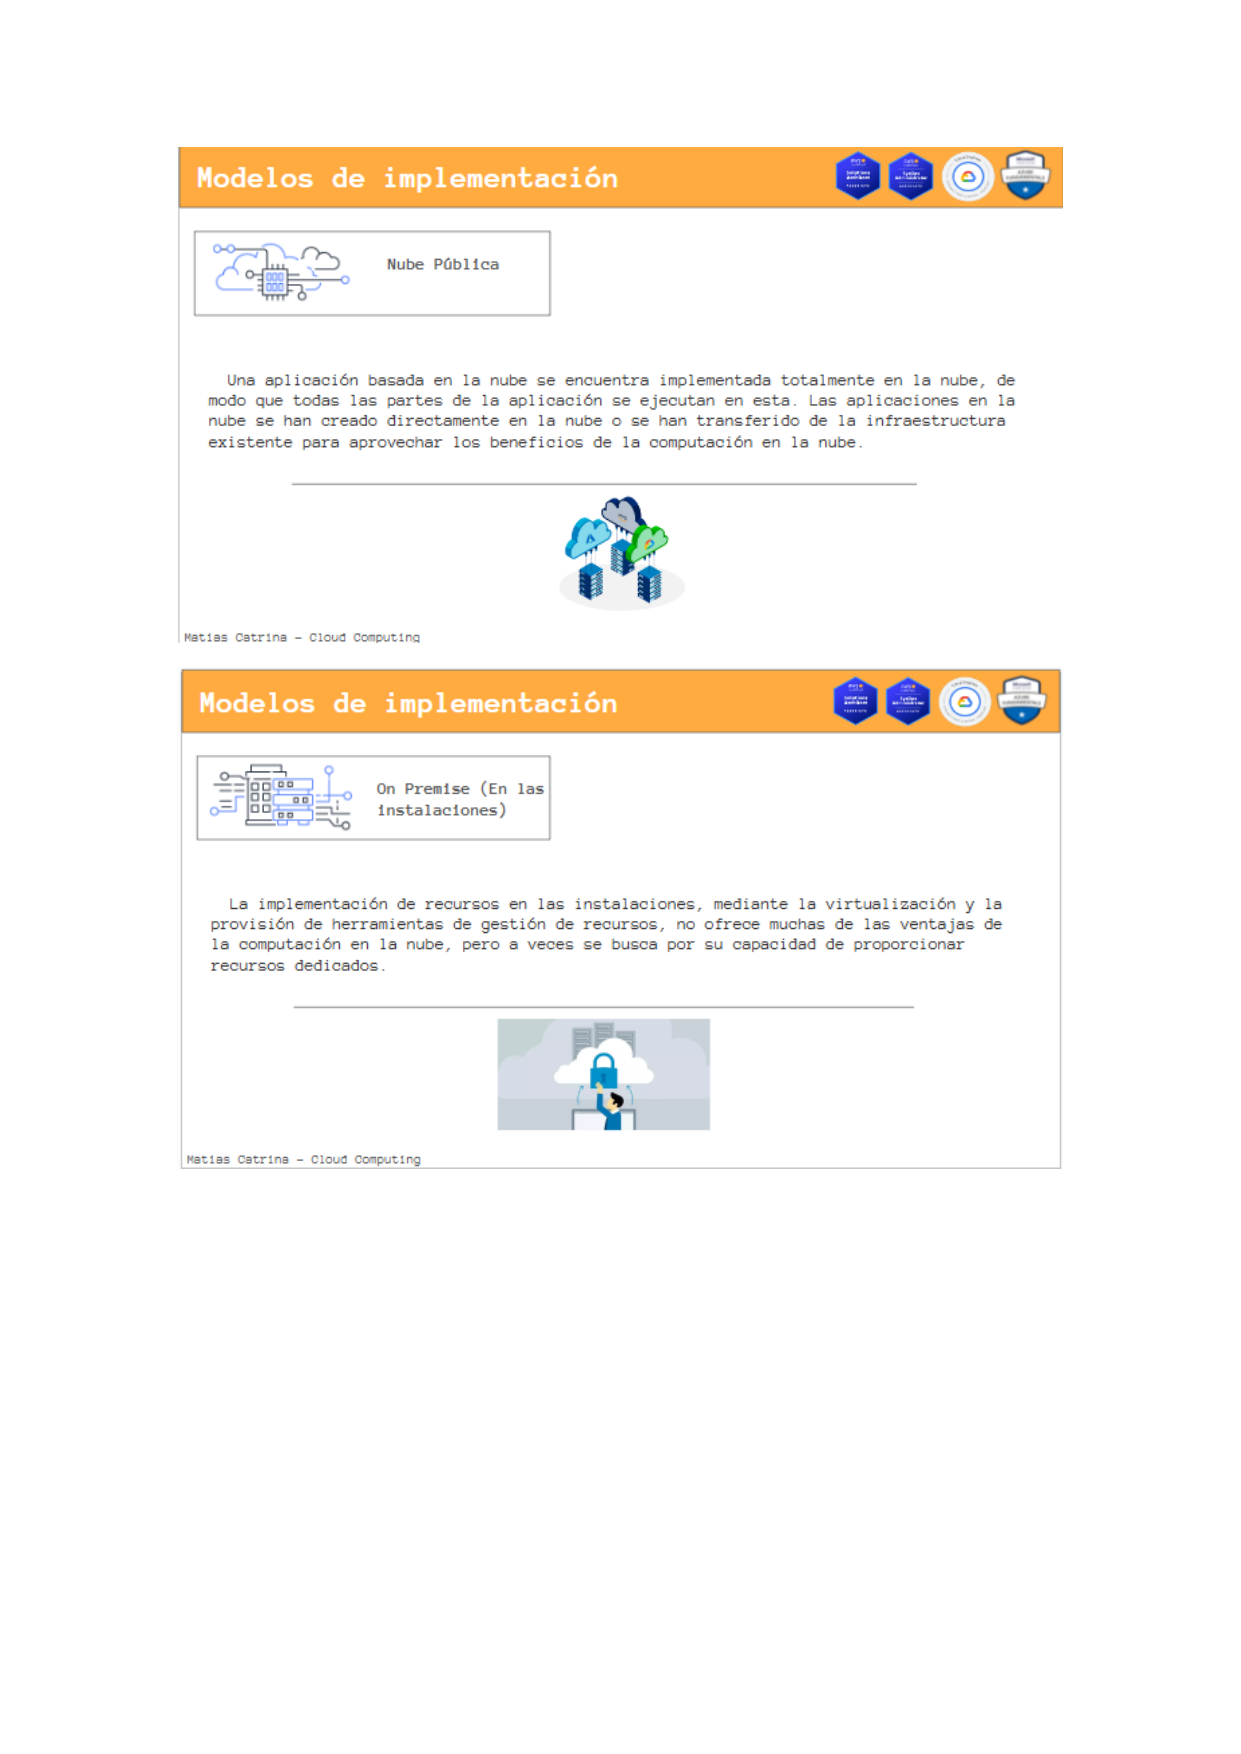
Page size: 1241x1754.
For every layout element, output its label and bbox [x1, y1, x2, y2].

picture [177, 147, 1063, 643]
picture [177, 667, 1063, 1169]
